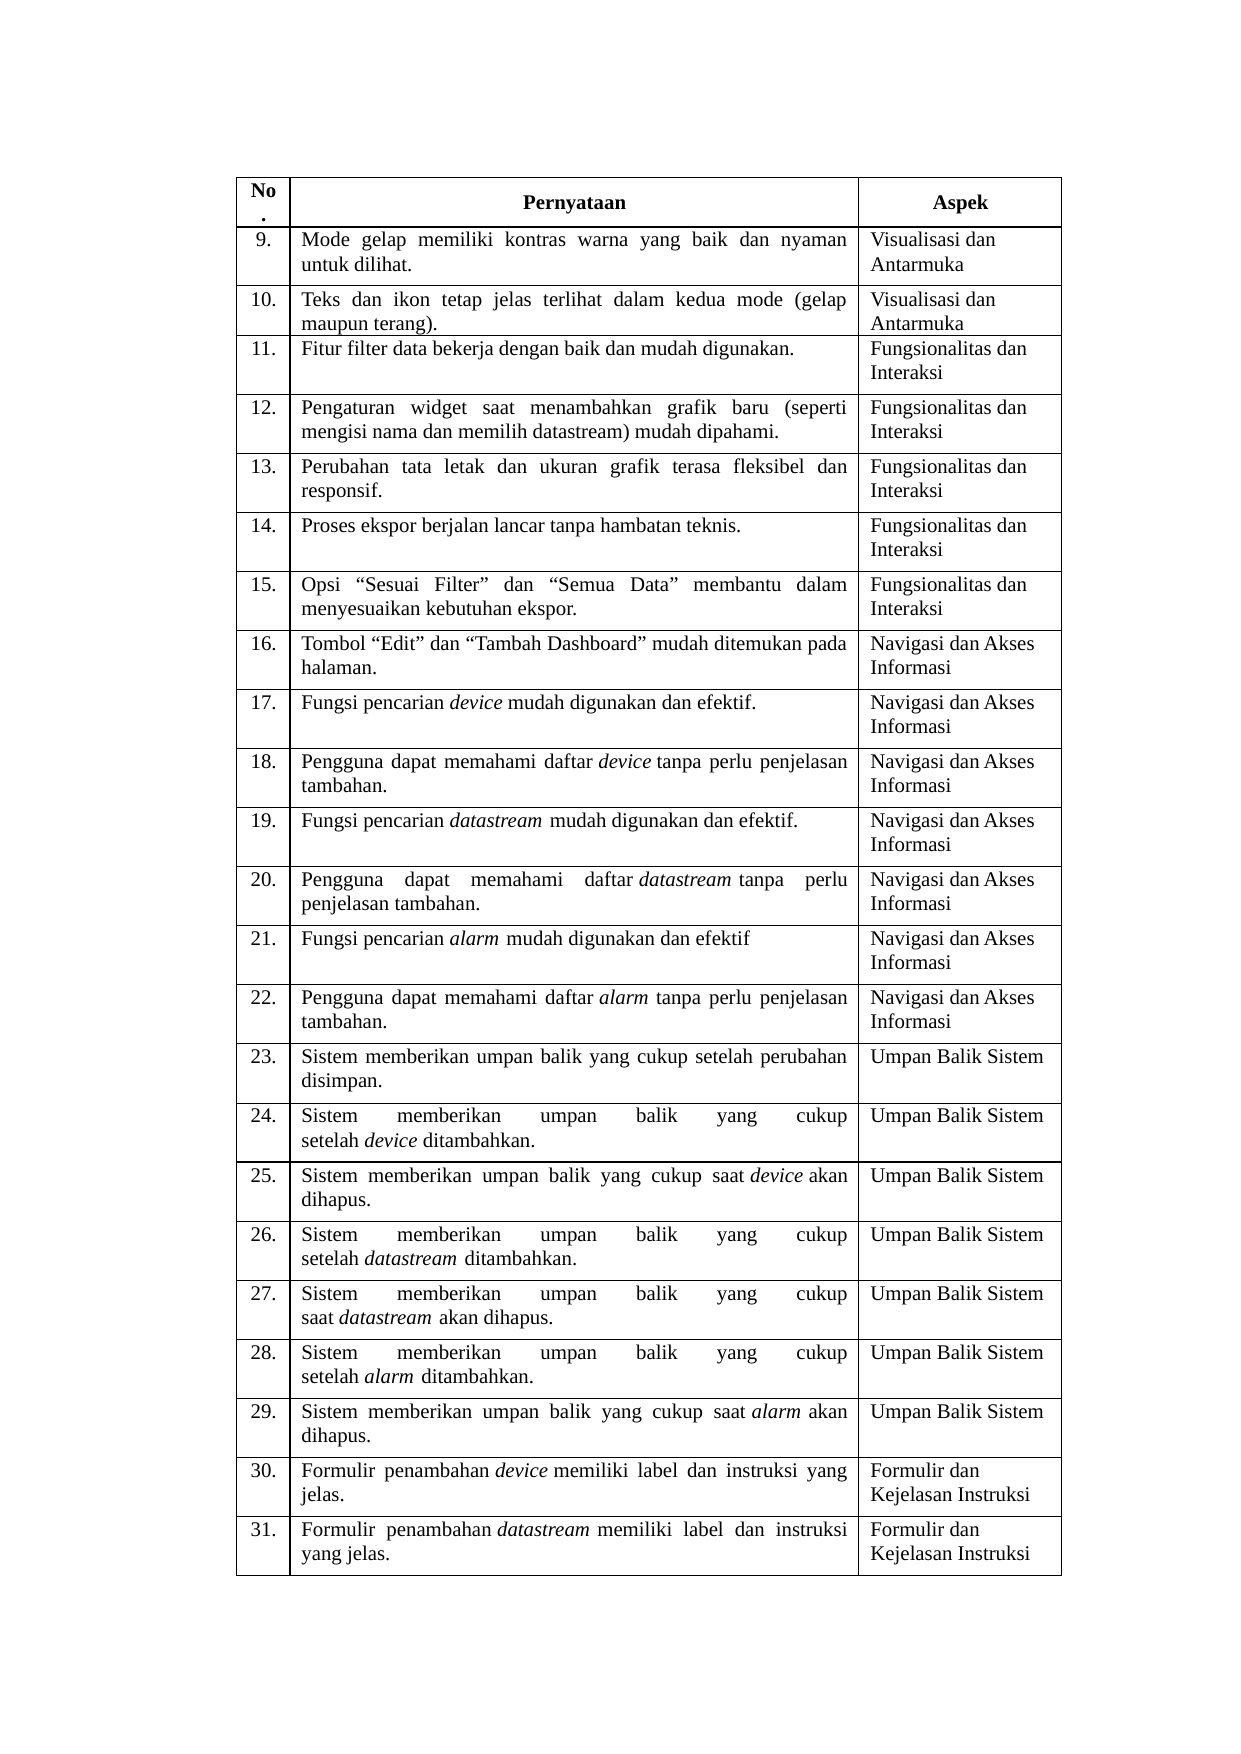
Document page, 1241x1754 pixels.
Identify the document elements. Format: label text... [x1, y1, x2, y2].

table_cell 16. [237, 631, 289, 689]
table_cell Fungsi pencarian datastream mudah digunakan dan efektif. [291, 808, 858, 866]
table_cell 29. [237, 1399, 289, 1457]
table_cell 17. [237, 690, 289, 748]
table_cell Umpan Balik Sistem [859, 1222, 1061, 1279]
table_cell 13. [237, 454, 289, 512]
table_cell 23. [237, 1044, 289, 1102]
table_cell Umpan Balik Sistem [859, 1044, 1061, 1102]
table_cell Fungsionalitas dan Interaksi [859, 336, 1061, 394]
table_cell Sistem memberikan umpan balik yang cukup setelah datastream ditambahkan. [291, 1222, 858, 1279]
table_cell Visualisasi dan Antarmuka [859, 228, 1061, 285]
table_cell 28. [237, 1340, 289, 1398]
table_cell 22. [237, 985, 289, 1043]
table_header Pernyataan [291, 178, 858, 226]
table_header Aspek [859, 178, 1061, 226]
table_cell Navigasi dan Akses Informasi [859, 867, 1061, 925]
table_cell 26. [237, 1222, 289, 1279]
table_cell 25. [237, 1163, 289, 1221]
table_cell Navigasi dan Akses Informasi [859, 985, 1061, 1043]
table_cell 15. [237, 572, 289, 630]
table_cell 21. [237, 926, 289, 984]
table_cell 30. [237, 1458, 289, 1516]
table_cell Navigasi dan Akses Informasi [859, 749, 1061, 807]
table_cell Sistem memberikan umpan balik yang cukup saat datastream akan dihapus. [291, 1281, 858, 1339]
table_cell Sistem memberikan umpan balik yang cukup saat alarm akan dihapus. [291, 1399, 858, 1457]
table_cell Tombol “Edit” dan “Tambah Dashboard” mudah ditemukan pada halaman. [291, 631, 858, 689]
table_cell Navigasi dan Akses Informasi [859, 808, 1061, 866]
table_cell Fungsionalitas dan Interaksi [859, 513, 1061, 571]
table_cell 9. [237, 228, 289, 285]
table_cell Perubahan tata letak dan ukuran grafik terasa fleksibel dan responsif. [291, 454, 858, 512]
table_cell Formulir penambahan datastream memiliki label dan instruksi yang jelas. [291, 1517, 858, 1575]
table_cell Pengguna dapat memahami daftar alarm tanpa perlu penjelasan tambahan. [291, 985, 858, 1043]
table_cell Mode gelap memiliki kontras warna yang baik dan nyaman untuk dilihat. [291, 228, 858, 285]
table_cell Fungsionalitas dan Interaksi [859, 395, 1061, 453]
table_cell Sistem memberikan umpan balik yang cukup saat device akan dihapus. [291, 1163, 858, 1221]
table_cell 27. [237, 1281, 289, 1339]
table_cell 31. [237, 1517, 289, 1575]
table_cell 24. [237, 1104, 289, 1161]
table_header No. [237, 178, 289, 226]
table_cell Navigasi dan Akses Informasi [859, 690, 1061, 748]
table_cell Pengguna dapat memahami daftar datastream tanpa perlu penjelasan tambahan. [291, 867, 858, 925]
table_cell Fitur filter data bekerja dengan baik dan mudah digunakan. [291, 336, 858, 394]
table_cell Sistem memberikan umpan balik yang cukup setelah perubahan disimpan. [291, 1044, 858, 1102]
table_cell Umpan Balik Sistem [859, 1340, 1061, 1398]
table_cell Formulir dan Kejelasan Instruksi [859, 1458, 1061, 1516]
table_cell Umpan Balik Sistem [859, 1281, 1061, 1339]
table_cell Proses ekspor berjalan lancar tanpa hambatan teknis. [291, 513, 858, 571]
table_cell 19. [237, 808, 289, 866]
table_cell 20. [237, 867, 289, 925]
table_cell Pengguna dapat memahami daftar device tanpa perlu penjelasan tambahan. [291, 749, 858, 807]
table_cell Formulir dan Kejelasan Instruksi [859, 1517, 1061, 1575]
table_cell Teks dan ikon tetap jelas terlihat dalam kedua mode (gelap maupun terang). [291, 286, 858, 334]
table_cell 10. [237, 286, 289, 334]
table_cell Sistem memberikan umpan balik yang cukup setelah device ditambahkan. [291, 1104, 858, 1161]
table_cell Fungsi pencarian alarm mudah digunakan dan efektif [291, 926, 858, 984]
table_cell Opsi “Sesuai Filter” dan “Semua Data” membantu dalam menyesuaikan kebutuhan ekspor. [291, 572, 858, 630]
table_cell Sistem memberikan umpan balik yang cukup setelah alarm ditambahkan. [291, 1340, 858, 1398]
table_cell Formulir penambahan device memiliki label dan instruksi yang jelas. [291, 1458, 858, 1516]
table_cell Navigasi dan Akses Informasi [859, 926, 1061, 984]
table_cell Fungsionalitas dan Interaksi [859, 572, 1061, 630]
table_cell 12. [237, 395, 289, 453]
table_cell 18. [237, 749, 289, 807]
table_cell 11. [237, 336, 289, 394]
table_cell Umpan Balik Sistem [859, 1104, 1061, 1161]
table_cell Umpan Balik Sistem [859, 1163, 1061, 1221]
table_cell Visualisasi dan Antarmuka [859, 286, 1061, 334]
table_cell Navigasi dan Akses Informasi [859, 631, 1061, 689]
table_cell Fungsionalitas dan Interaksi [859, 454, 1061, 512]
table_cell Umpan Balik Sistem [859, 1399, 1061, 1457]
table_cell Fungsi pencarian device mudah digunakan dan efektif. [291, 690, 858, 748]
table_cell Pengaturan widget saat menambahkan grafik baru (seperti mengisi nama dan memilih datastream) mudah dipahami. [291, 395, 858, 453]
table_cell 14. [237, 513, 289, 571]
